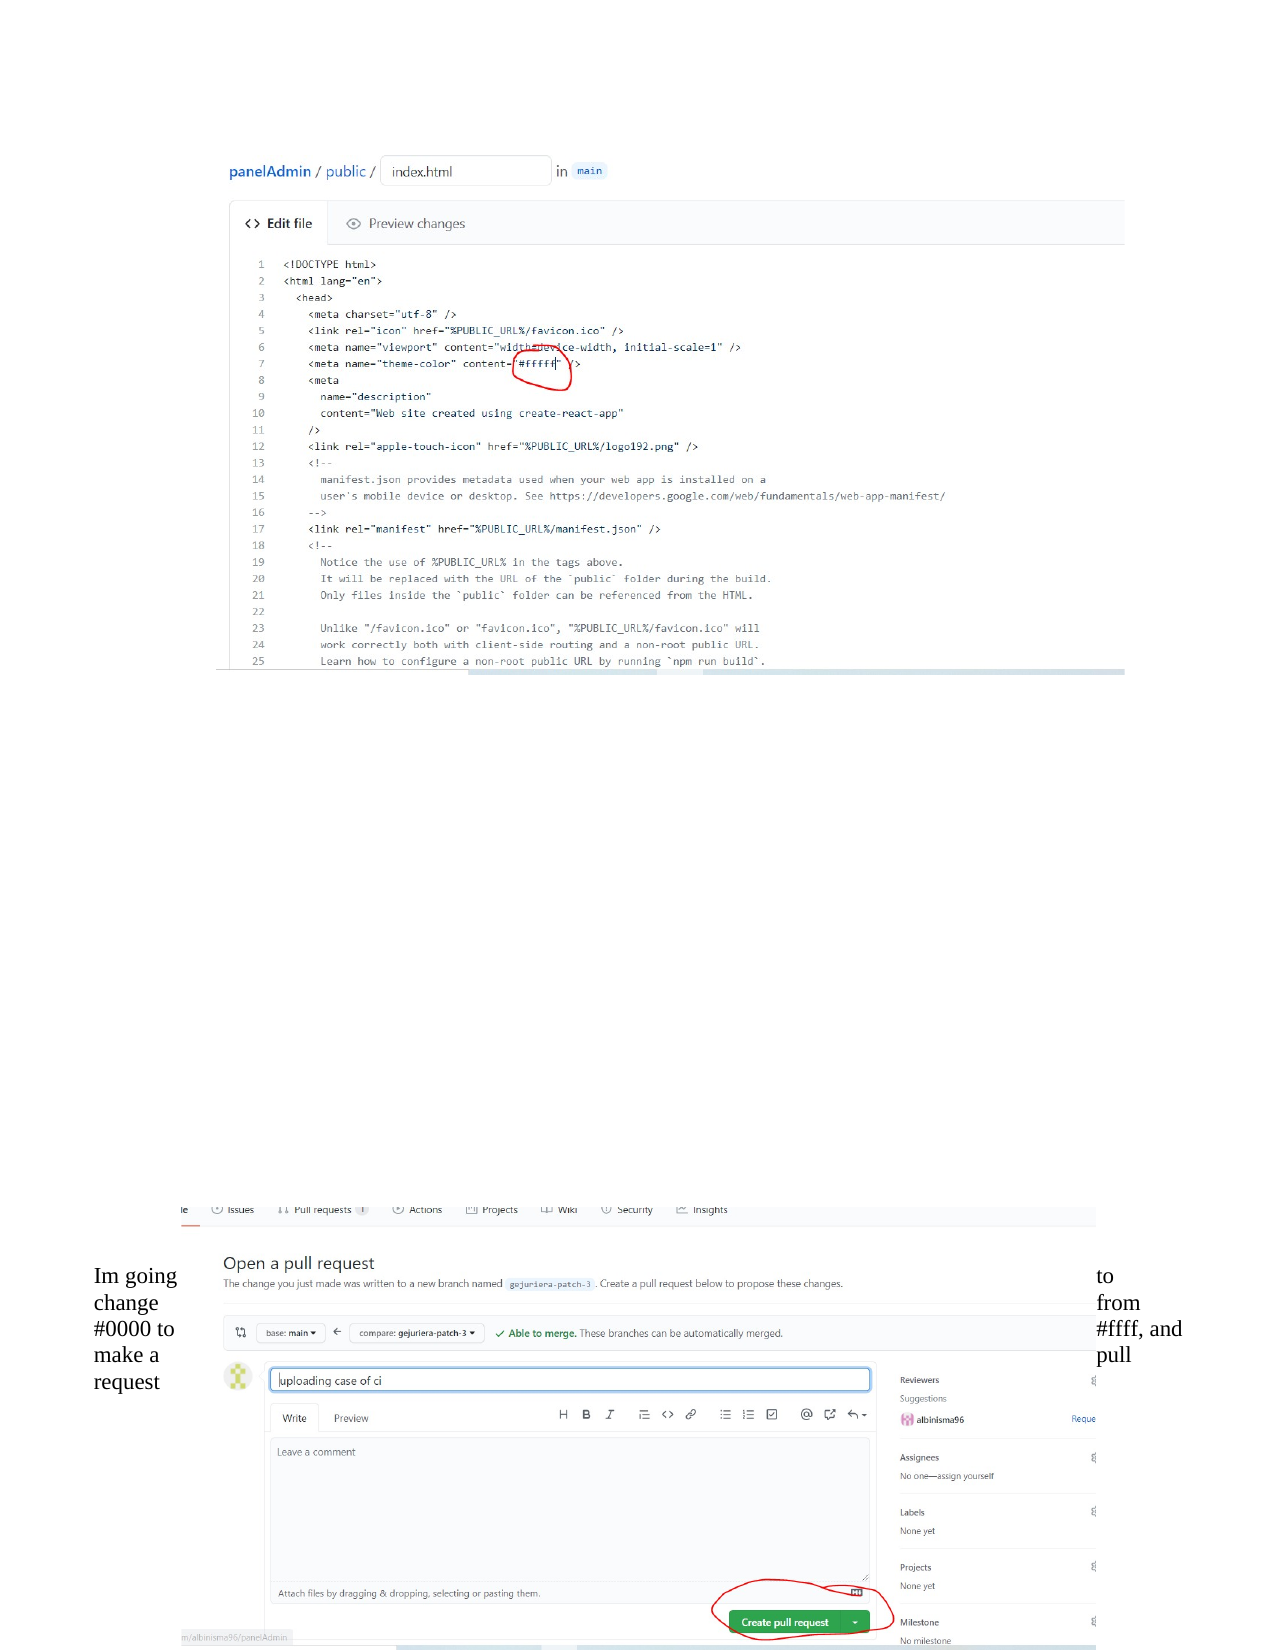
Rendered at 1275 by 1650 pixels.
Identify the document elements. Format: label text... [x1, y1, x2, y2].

text Im going to change from #0000 to #ffff, and make a pull request [94, 1262, 181, 1394]
text Im going to change from #0000 to #ffff, and make a pull request [1096, 1262, 1183, 1394]
picture [216, 155, 1125, 674]
picture [181, 1207, 1096, 1650]
